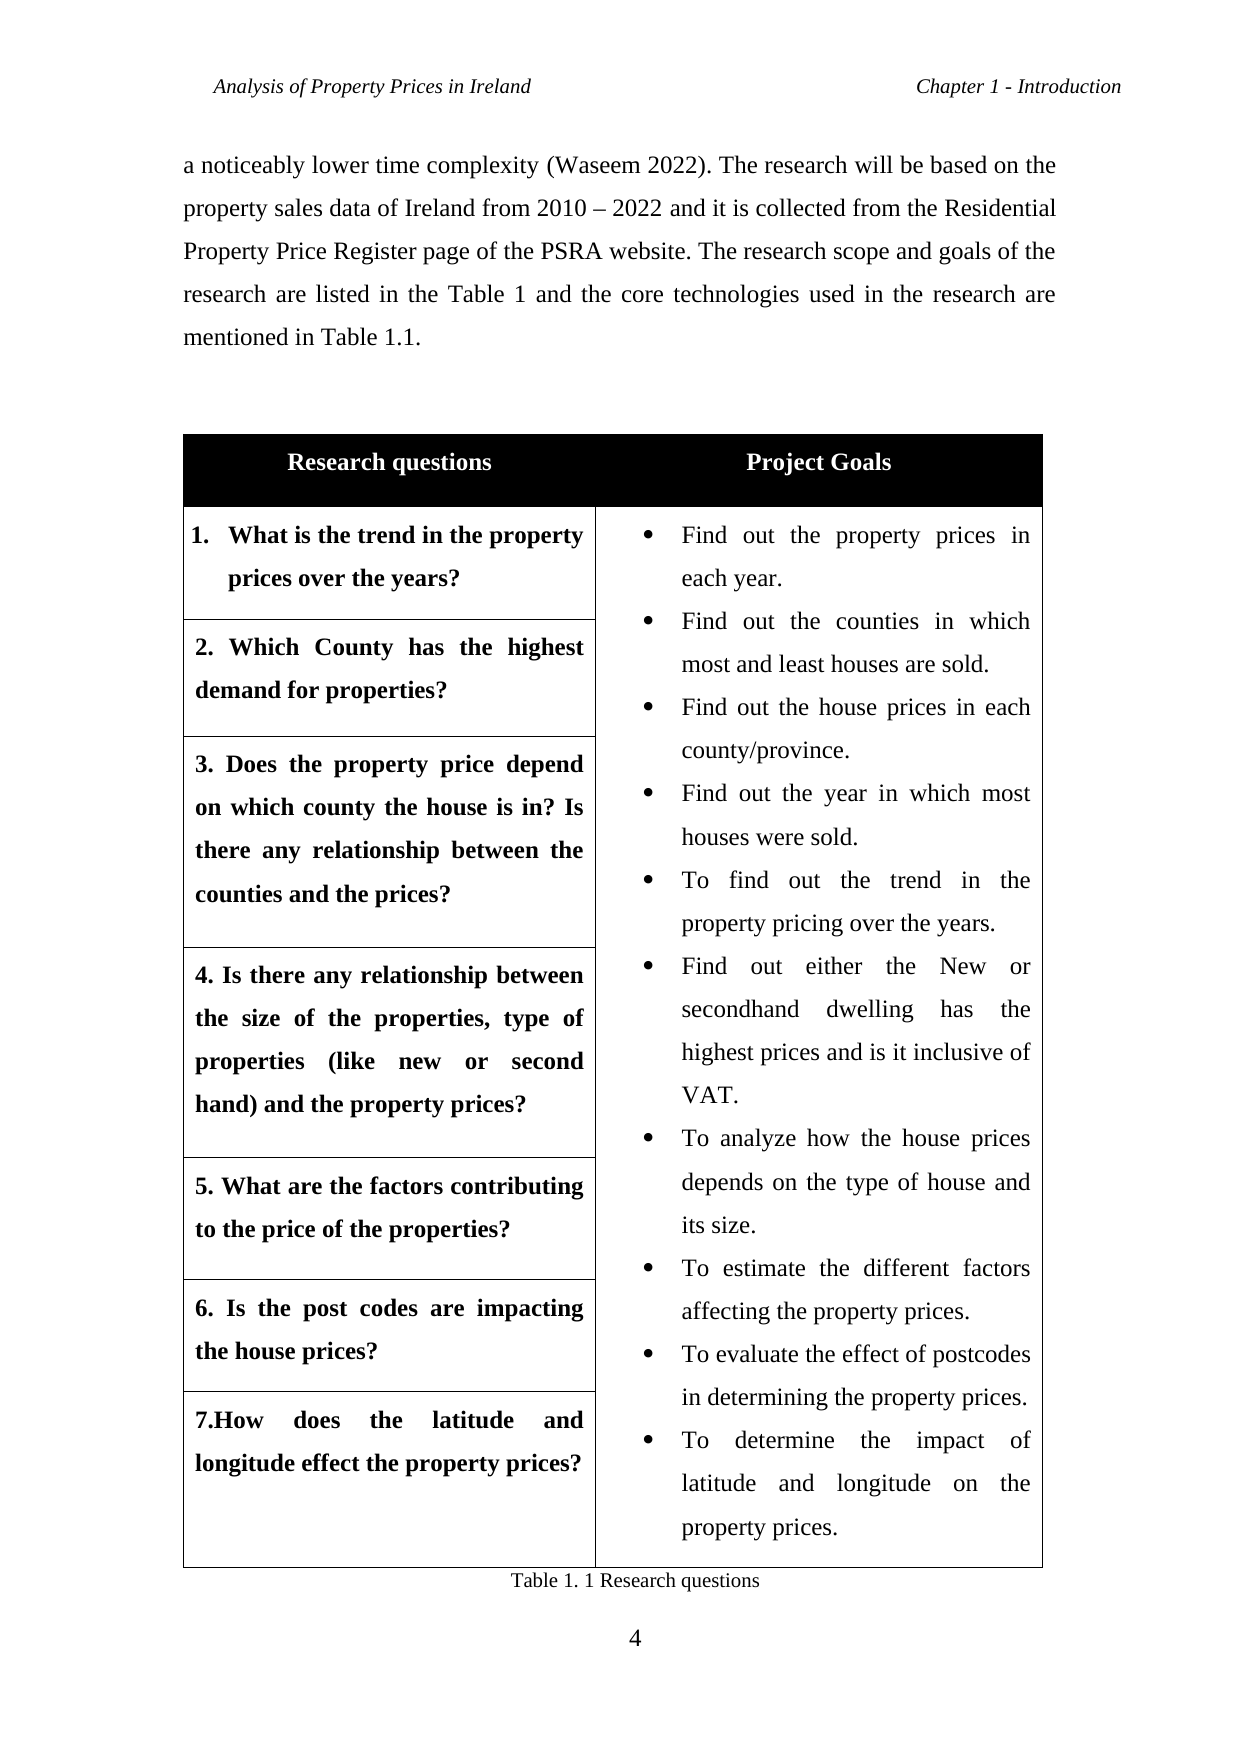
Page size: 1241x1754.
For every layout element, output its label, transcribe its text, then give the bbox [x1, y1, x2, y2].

table_cell 6. Is the post codes are impacting the house prices? [184, 1280, 595, 1391]
table_cell 4. Is there any relationship between the size of the properties, type of properties (like new or second hand) and the property prices? [184, 948, 595, 1157]
table_cell 7.How does the latitude and longitude effect the property prices? [184, 1392, 595, 1567]
table_cell What is the trend in the property prices over the years? [184, 507, 595, 618]
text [183, 150, 1057, 351]
table_cell Find out the property prices in each year. Find out the counties in which most and least houses are sold. Find out the house prices in each county/province. Find out the year in which most houses were sold. To find out the trend in the property pricing over the years. Find out either the New or secondhand dwelling has the highest prices and is it inclusive of VAT. To analyze how the house prices depends on the type of house and its size. To estimate the different factors affecting the property prices. To evaluate the effect of postcodes in determining the property prices. To determine the impact of latitude and longitude on the property prices. [596, 507, 1042, 1567]
table_cell 2. Which County has the highest demand for properties? [184, 620, 595, 736]
table_header Research questions [184, 435, 595, 506]
table_cell 3. Does the property price depend on which county the house is in? Is there any relationship between the counties and the prices? [184, 737, 595, 947]
table_header Project Goals [596, 435, 1042, 506]
table_cell 5. What are the factors contributing to the price of the properties? [184, 1158, 595, 1279]
